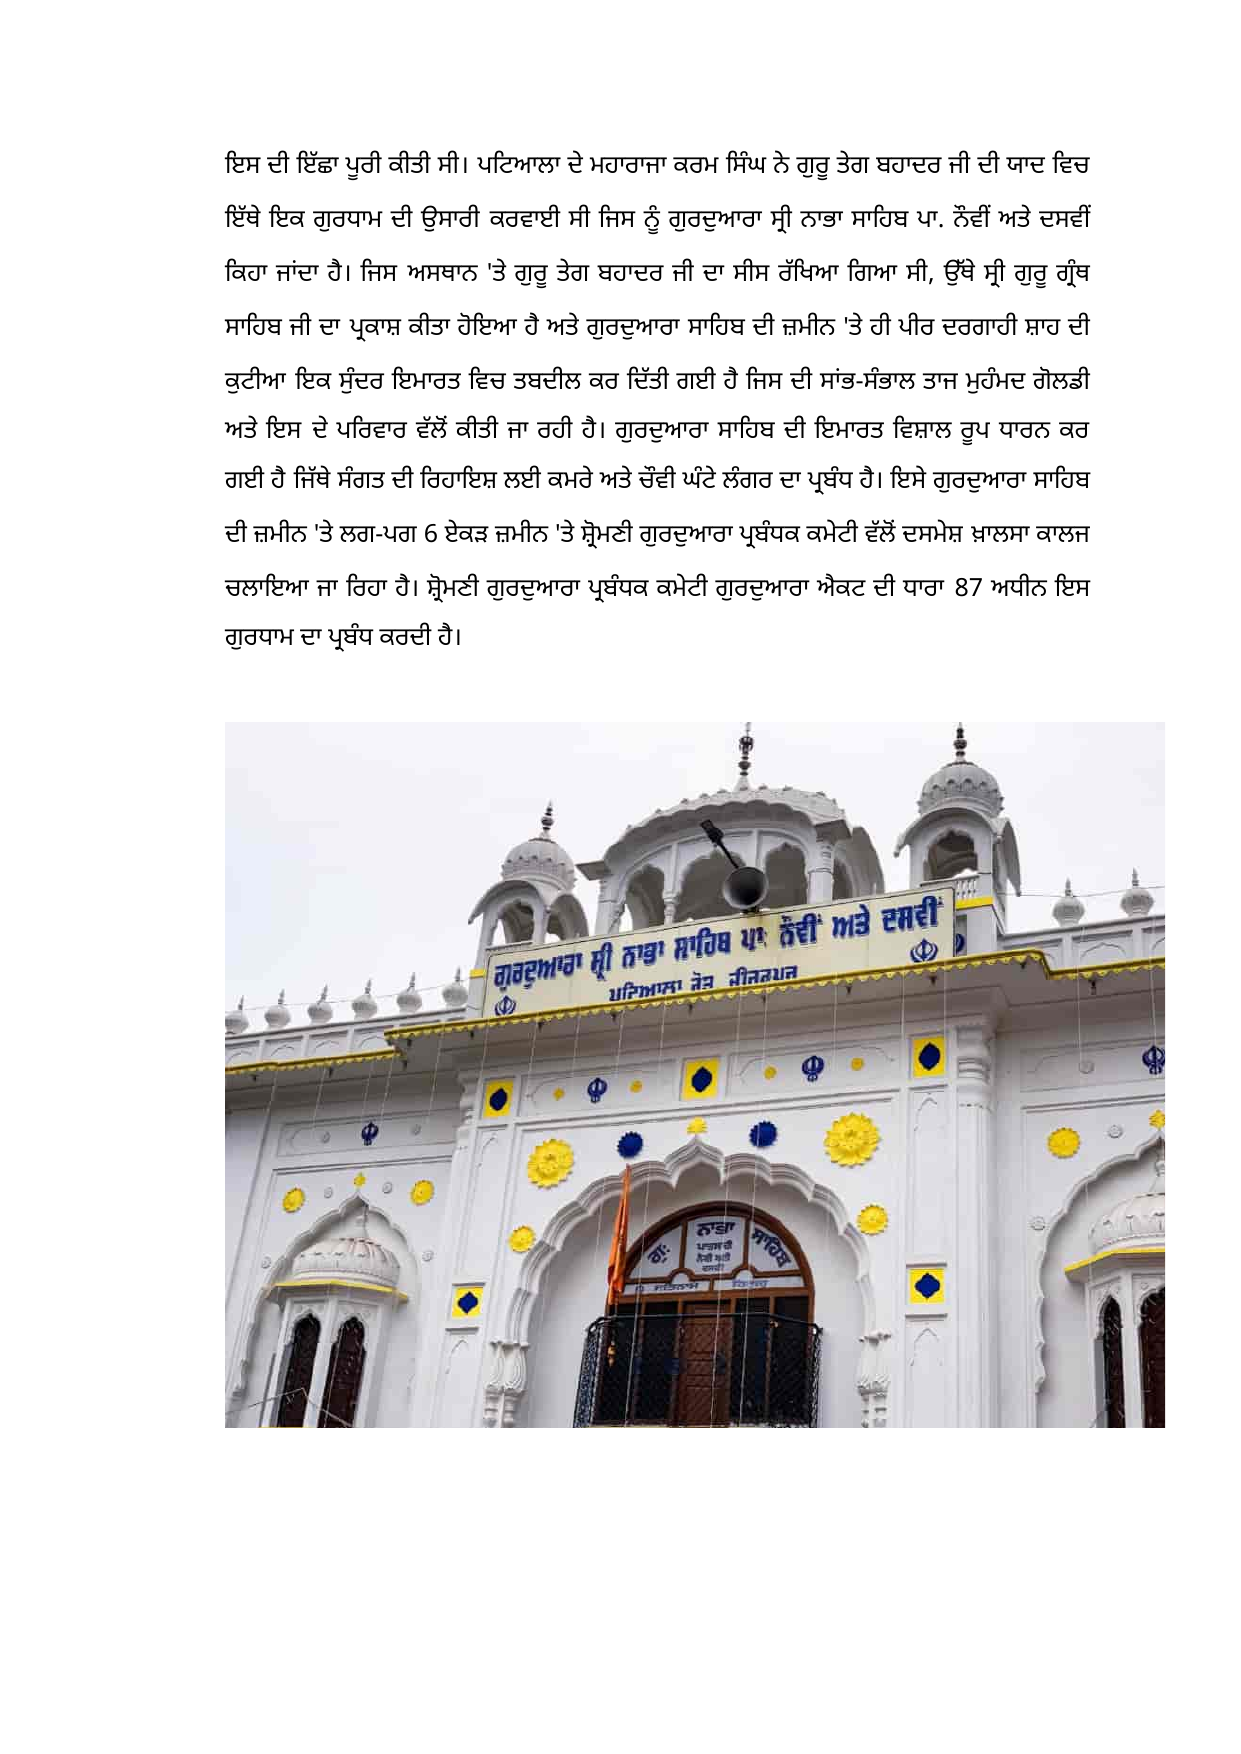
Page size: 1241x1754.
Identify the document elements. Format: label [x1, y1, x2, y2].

text [225, 150, 1090, 655]
picture [225, 722, 1166, 1428]
